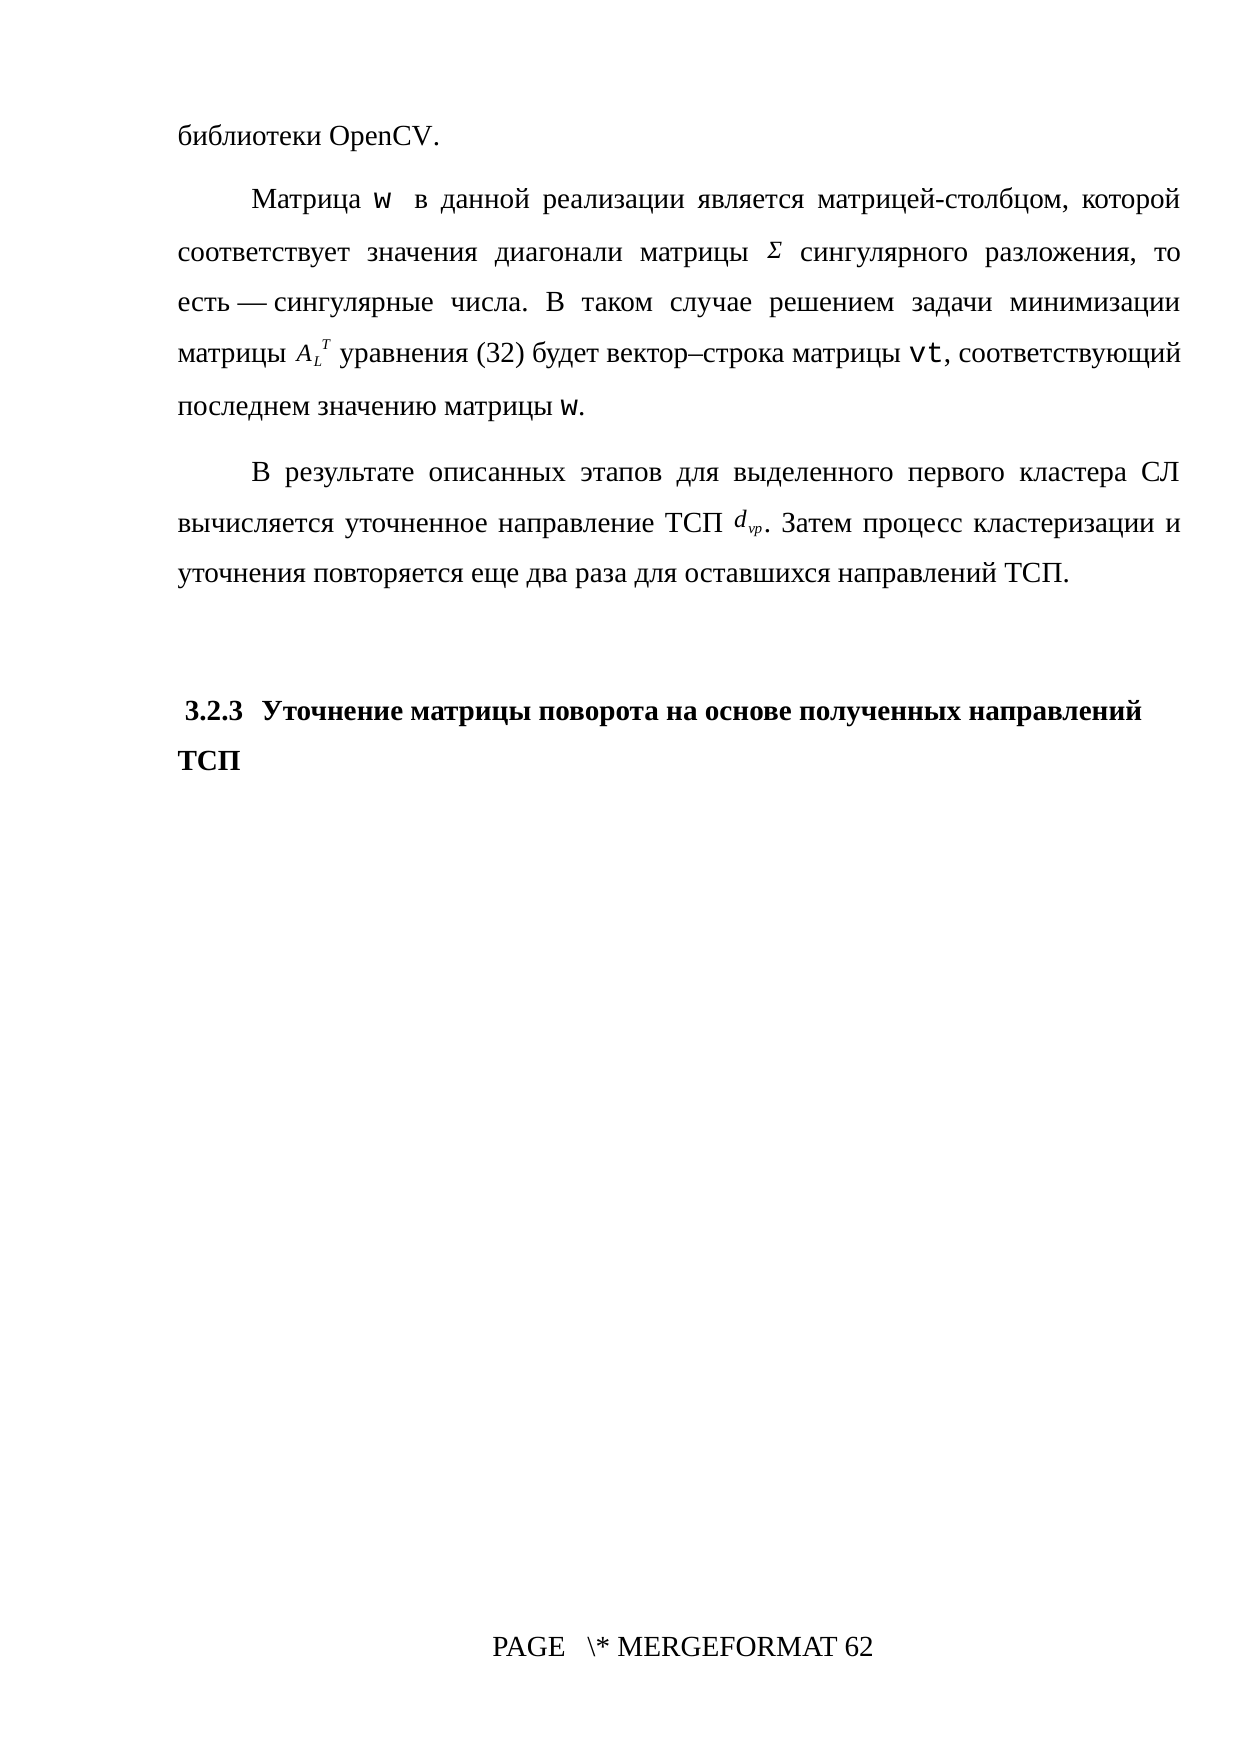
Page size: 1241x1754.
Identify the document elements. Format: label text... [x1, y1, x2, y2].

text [177, 118, 1181, 152]
text Матрица w в данной реализации является матрицей-столбцом, которой соответствует значения диагонали матрицы сингулярного разложения, то есть — сингулярные числа. В таком случае решением задачи минимизации матрицы уравнения (32) будет вектор–строка матрицы vt, соответствующий последнем значению матрицы w. [177, 181, 1181, 424]
subtitle Уточнение матрицы поворота на основе полученных направлений ТСП [177, 693, 1181, 777]
text В результате описанных этапов для выделенного первого кластера СЛ вычисляется уточненное направление ТСП . Затем процесс кластеризации и уточнения повторяется еще два раза для оставшихся направлений ТСП. [177, 454, 1181, 588]
